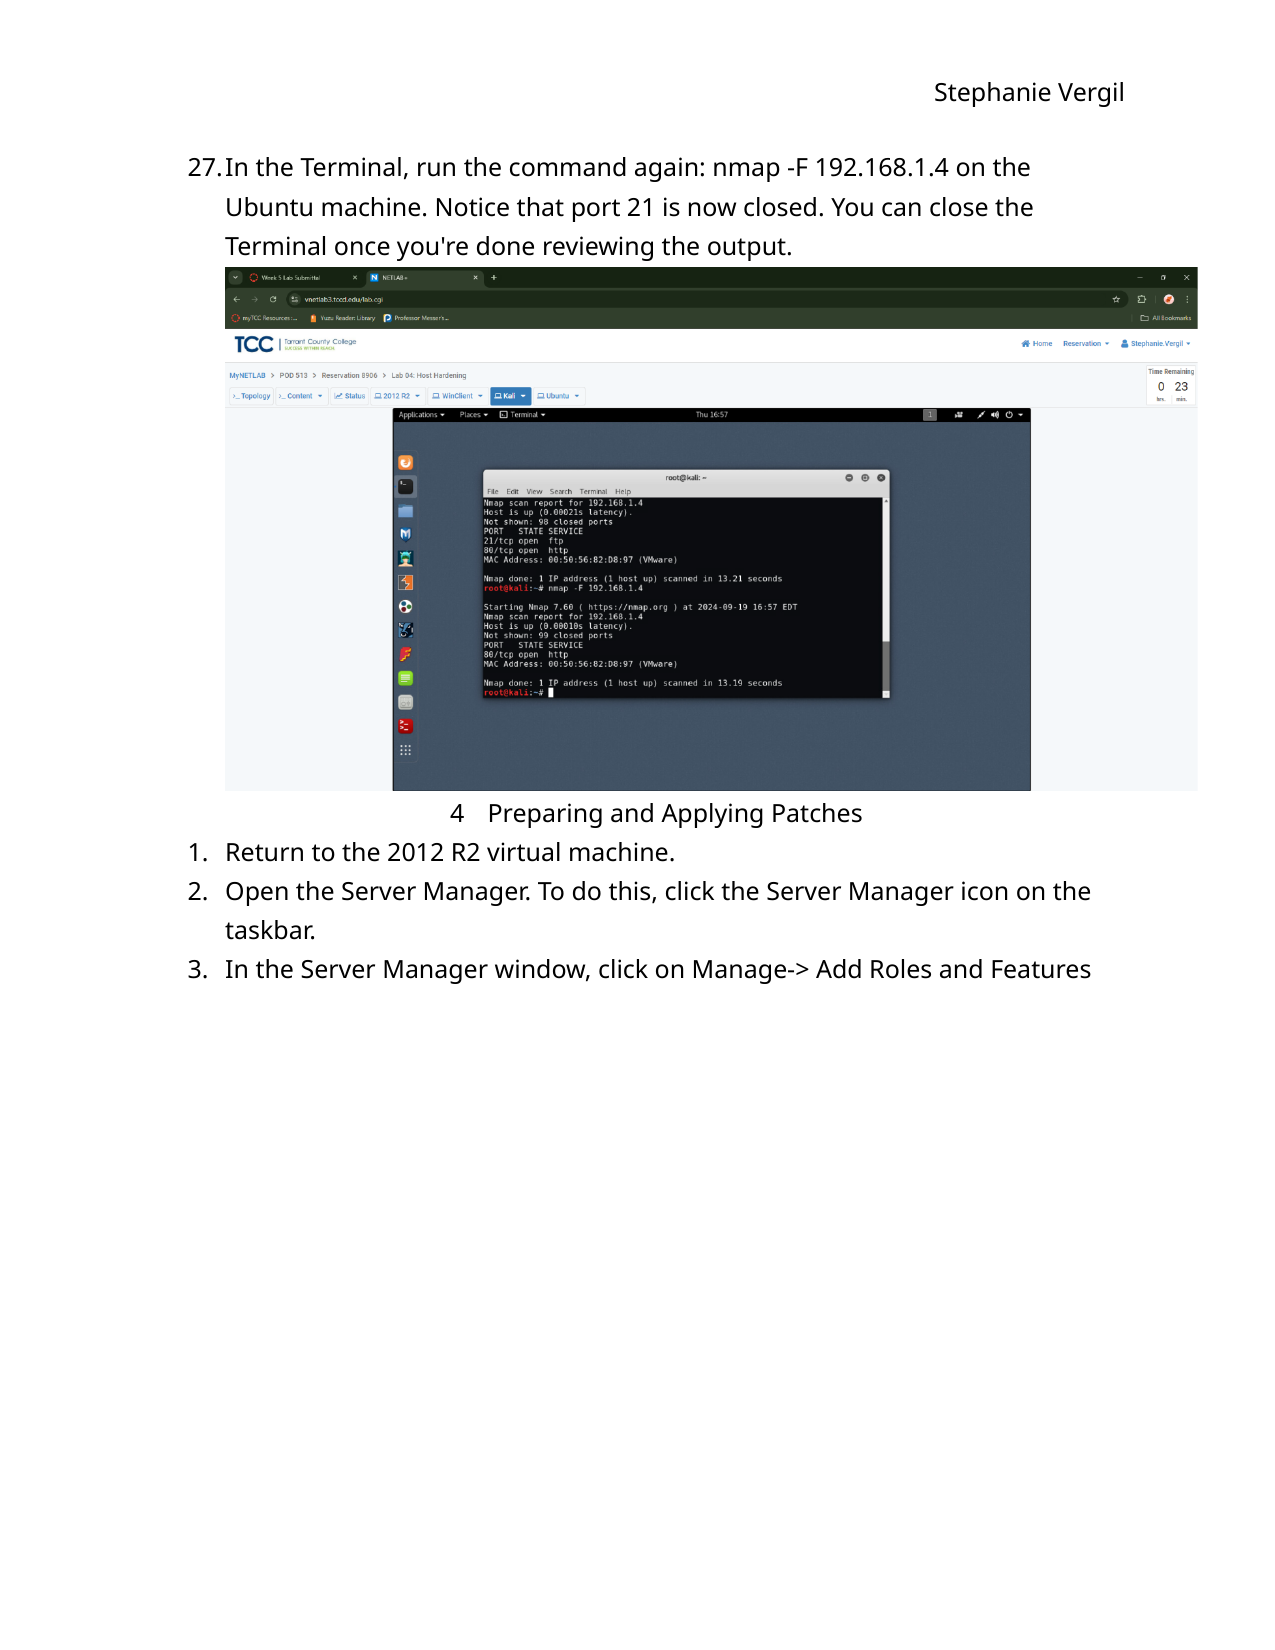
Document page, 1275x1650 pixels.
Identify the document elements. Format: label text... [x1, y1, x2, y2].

list Return to the 2012 R2 virtual machine. [187, 834, 1125, 868]
picture [225, 267, 1198, 791]
list In the Server Manager window, click on Manage-> Add Roles and Features [187, 952, 1125, 986]
list Open the Server Manager. To do this, click the Server Manager icon on the taskbar. [187, 873, 1125, 947]
list Preparing and Applying Patches [187, 795, 1125, 829]
